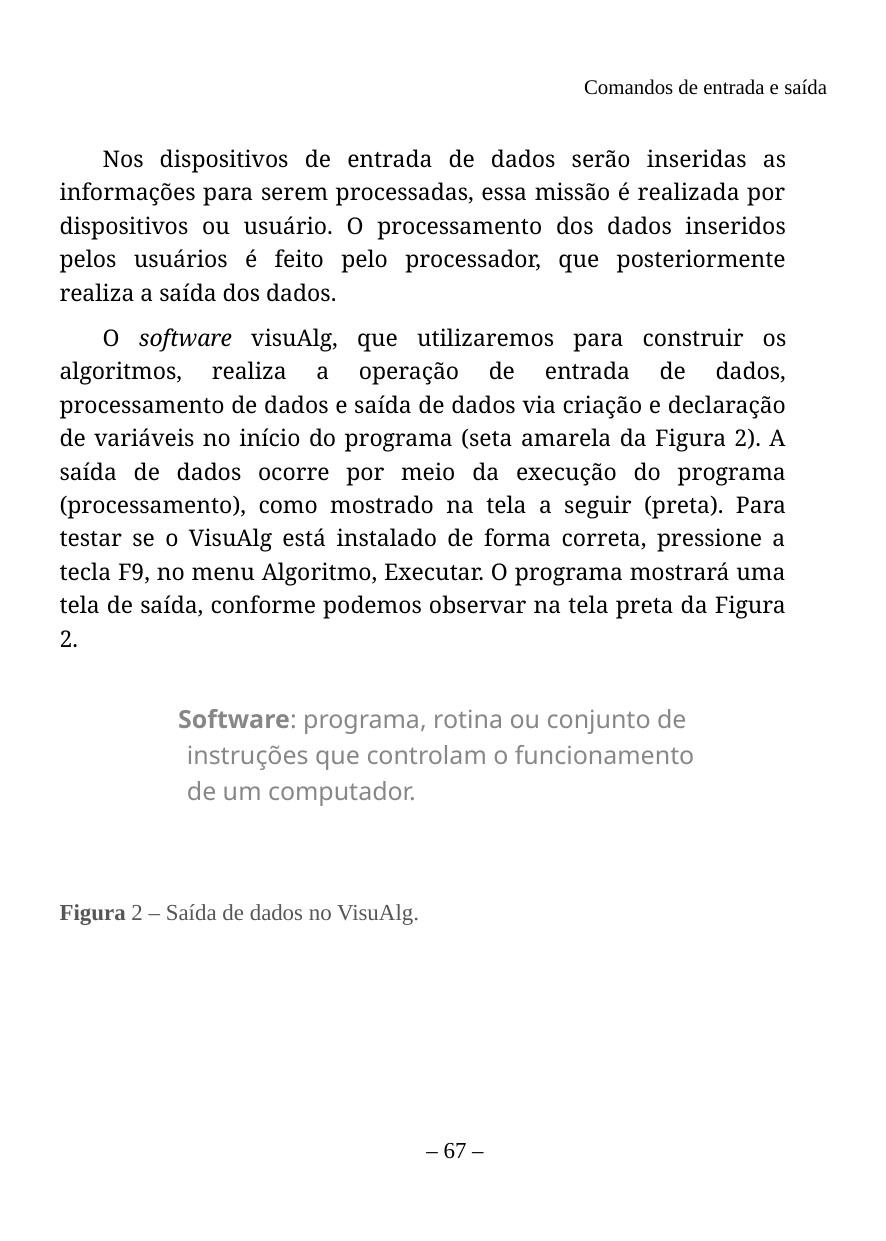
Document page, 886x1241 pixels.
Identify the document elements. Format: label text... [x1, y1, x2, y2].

text O software visuAlg, que utilizaremos para construir os algoritmos, realiza a operação de entrada de dados, processamento de dados e saída de dados via criação e declaração de variáveis no início do programa (seta amarela da Figura 2). A saída de dados ocorre por meio da execução do programa (processamento), como mostrado na tela a seguir (preta). Para testar se o VisuAlg está instalado de forma correta, pressione a tecla F9, no menu Algoritmo, Executar. O programa mostrará uma tela de saída, conforme podemos observar na tela preta da Figura 2. [59, 322, 787, 654]
text Software: programa, rotina ou conjunto de instruções que controlam o funcionamento de um computador. [178, 702, 699, 808]
text Figura 2 – Saída de dados no VisuAlg. [59, 899, 790, 925]
text Nos dispositivos de entrada de dados serão inseridas as informações para serem processadas, essa missão é realizada por dispositivos ou usuário. O processamento dos dados inseridos pelos usuários é feito pelo processador, que posteriormente realiza a saída dos dados. [59, 143, 787, 308]
